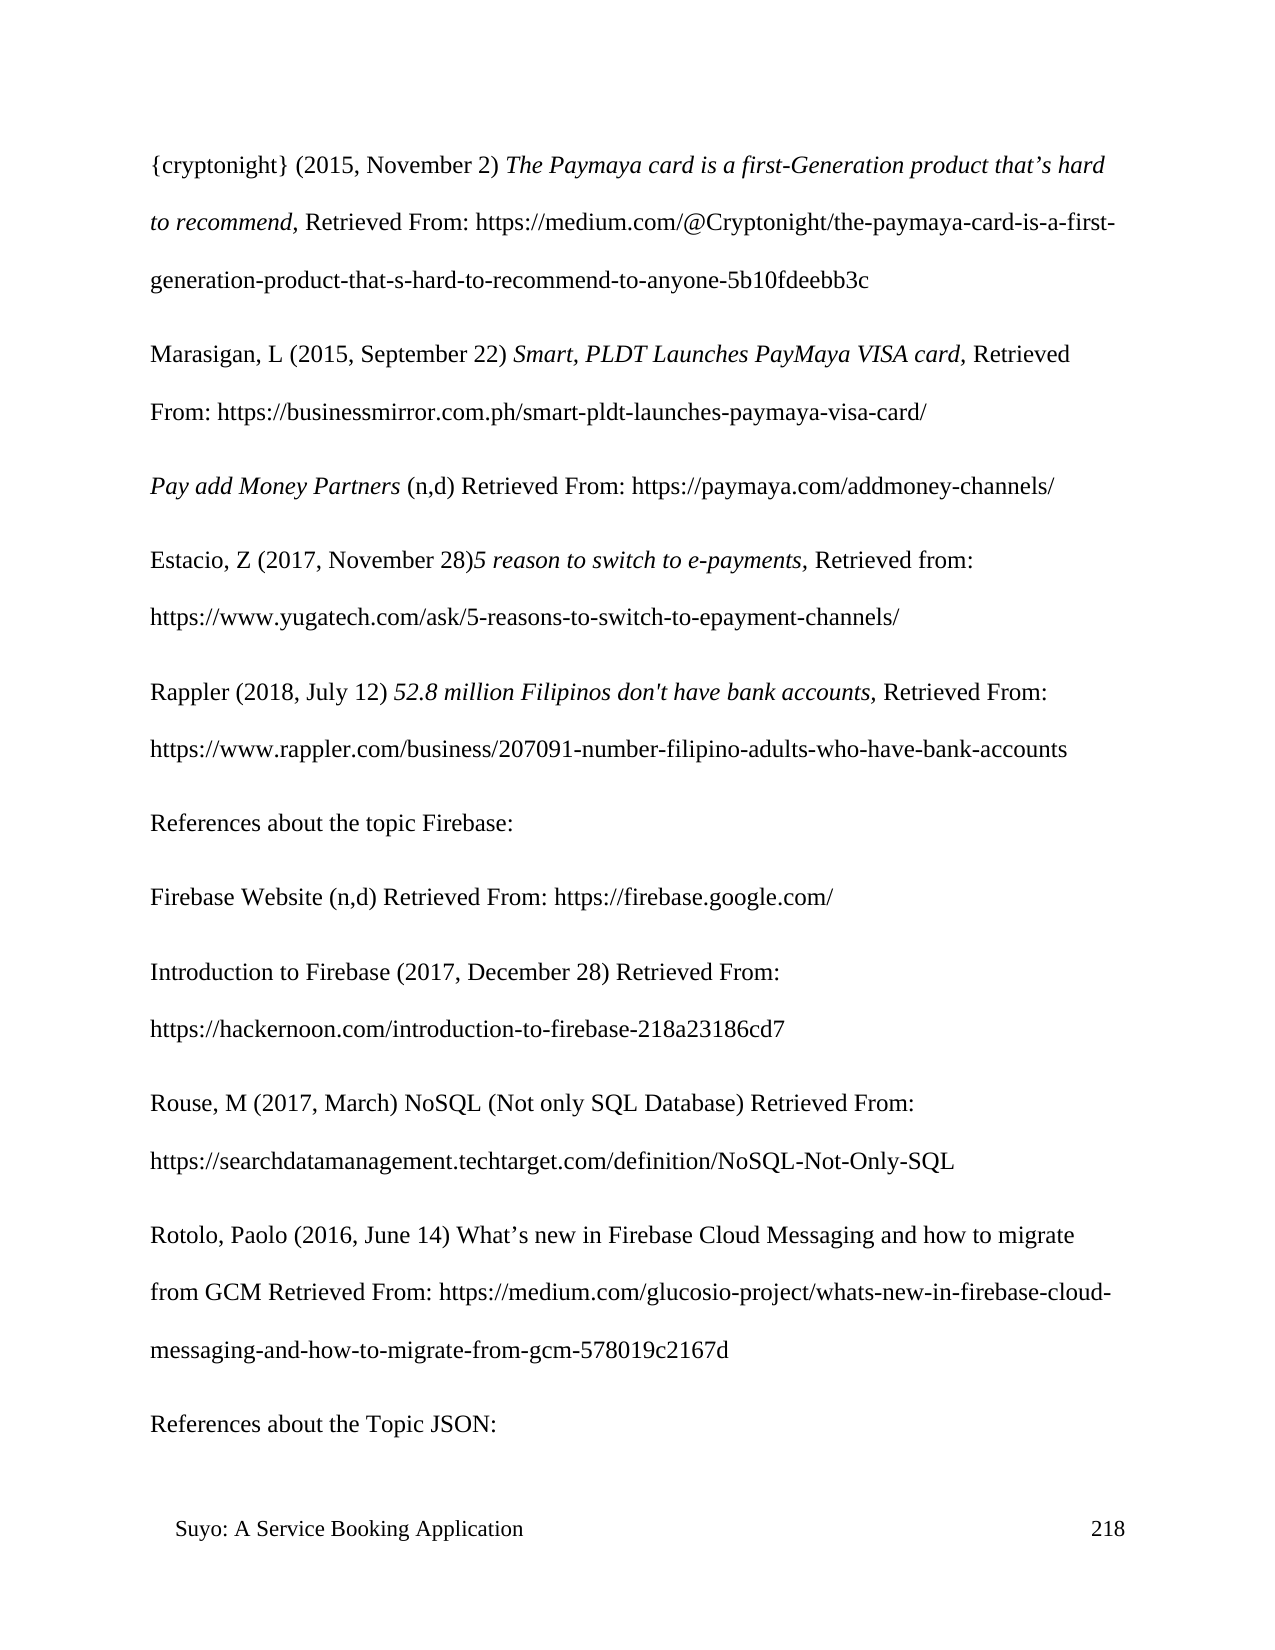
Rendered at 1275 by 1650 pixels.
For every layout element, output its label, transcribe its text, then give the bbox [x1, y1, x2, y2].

text {cryptonight} (2015, November 2) The Paymaya card is a first-Generation product that’s hard to recommend, Retrieved From: https://medium.com/@Cryptonight/the-paymaya-card-is-a-first-generation-product-that-s-hard-to-recommend-to-anyone-5b10fdeebb3c [150, 150, 1125, 294]
text Rotolo, Paolo (2016, June 14) What’s new in Firebase Cloud Messaging and how to migrate from GCM Retrieved From: https://medium.com/glucosio-project/whats-new-in-firebase-cloud-messaging-and-how-to-migrate-from-gcm-578019c2167d [150, 1220, 1125, 1364]
text Estacio, Z (2017, November 28)5 reason to switch to e-payments, Retrieved from: https://www.yugatech.com/ask/5-reasons-to-switch-to-epayment-channels/ [150, 545, 1125, 631]
text Introduction to Firebase (2017, December 28) Retrieved From: https://hackernoon.com/introduction-to-firebase-218a23186cd7 [150, 957, 1125, 1043]
text Pay add Money Partners (n,d) Retrieved From: https://paymaya.com/addmoney-channels/ [150, 471, 1125, 499]
text Firebase Website (n,d) Retrieved From: https://firebase.google.com/ [150, 882, 1125, 911]
text Rappler (2018, July 12) 52.8 million Filipinos don't have bank accounts, Retrieved From: https://www.rappler.com/business/207091-number-filipino-adults-who-have-bank-accounts [150, 677, 1125, 763]
text Marasigan, L (2015, September 22) Smart, PLDT Launches PayMaya VISA card, Retrieved From: https://businessmirror.com.ph/smart-pldt-launches-paymaya-visa-card/ [150, 339, 1125, 425]
text References about the topic Firebase: [150, 808, 1125, 837]
text References about the Topic JSON: [150, 1409, 1125, 1438]
text Rouse, M (2017, March) NoSQL (Not only SQL Database) Retrieved From: https://searchdatamanagement.techtarget.com/definition/NoSQL-Not-Only-SQL [150, 1088, 1125, 1174]
